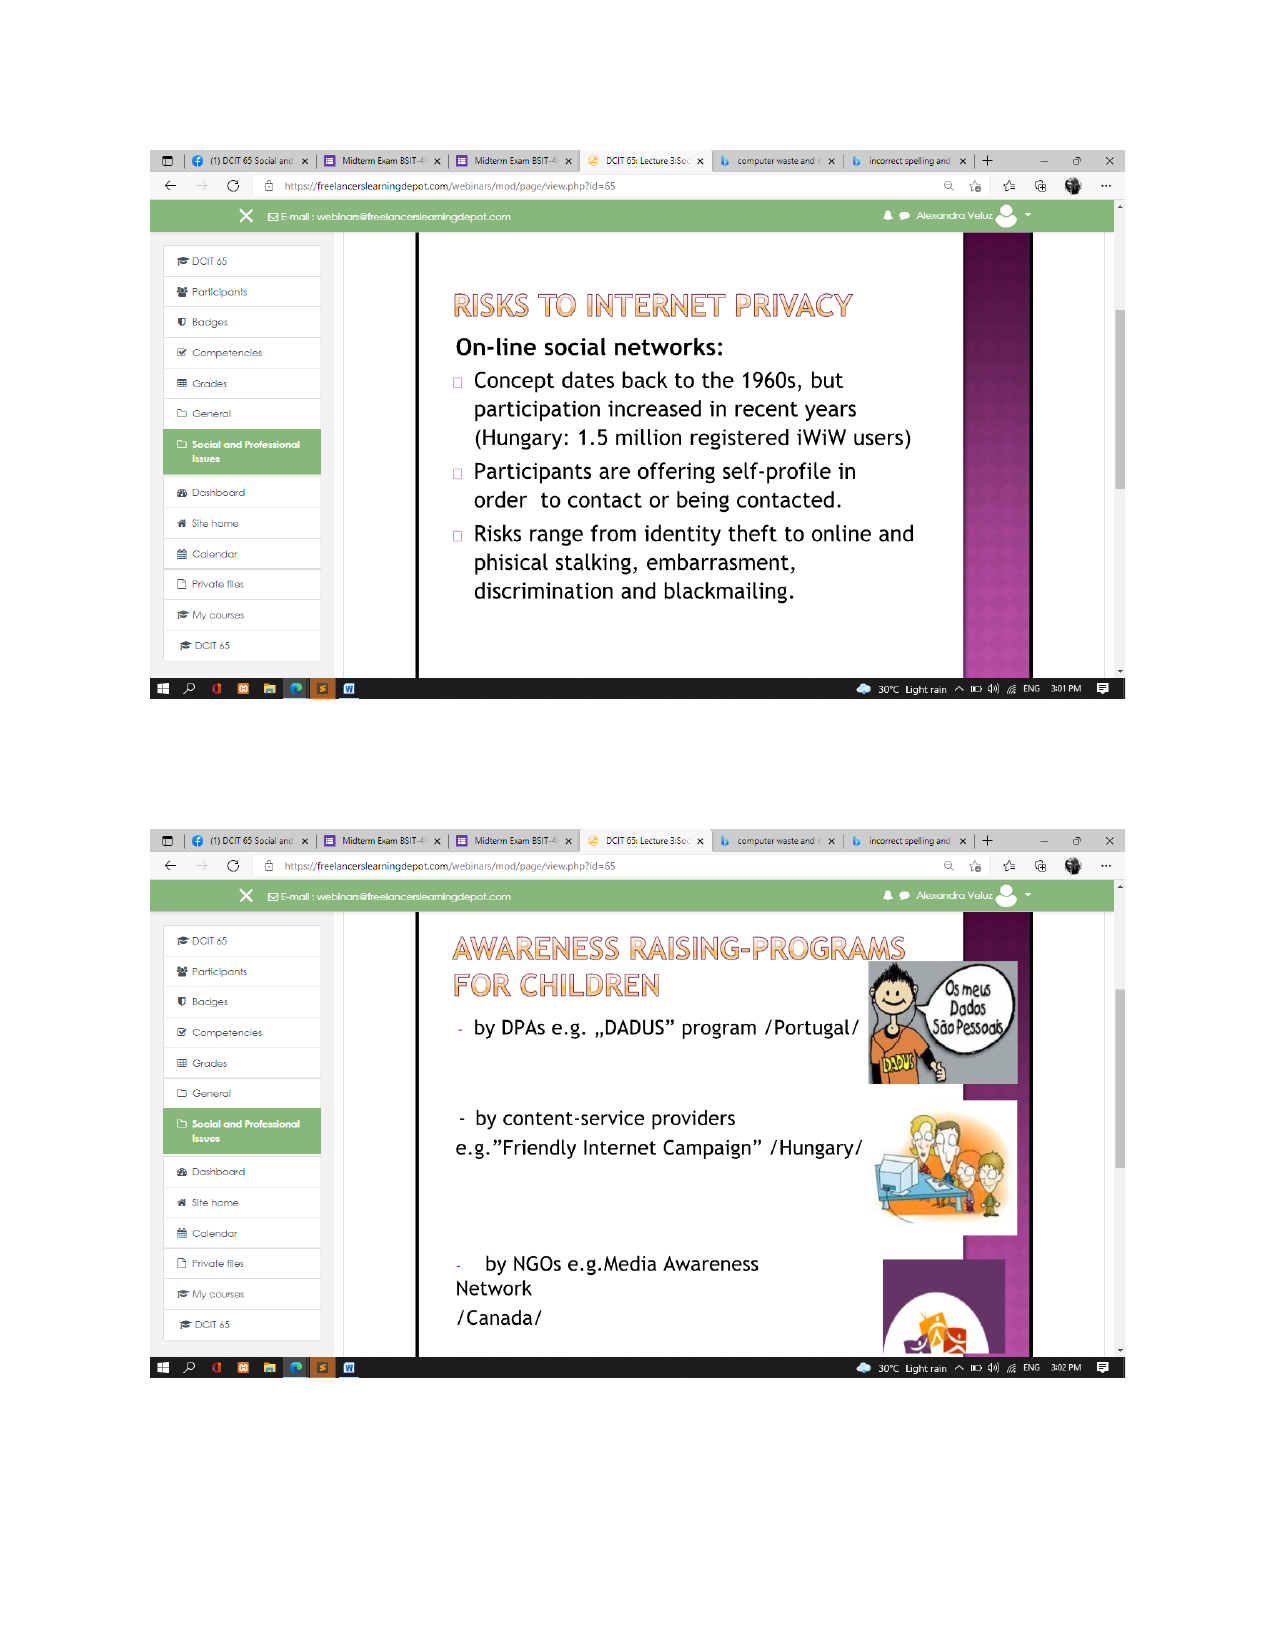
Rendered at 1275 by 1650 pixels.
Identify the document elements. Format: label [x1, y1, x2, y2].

picture [150, 829, 1125, 1378]
picture [150, 150, 1125, 699]
